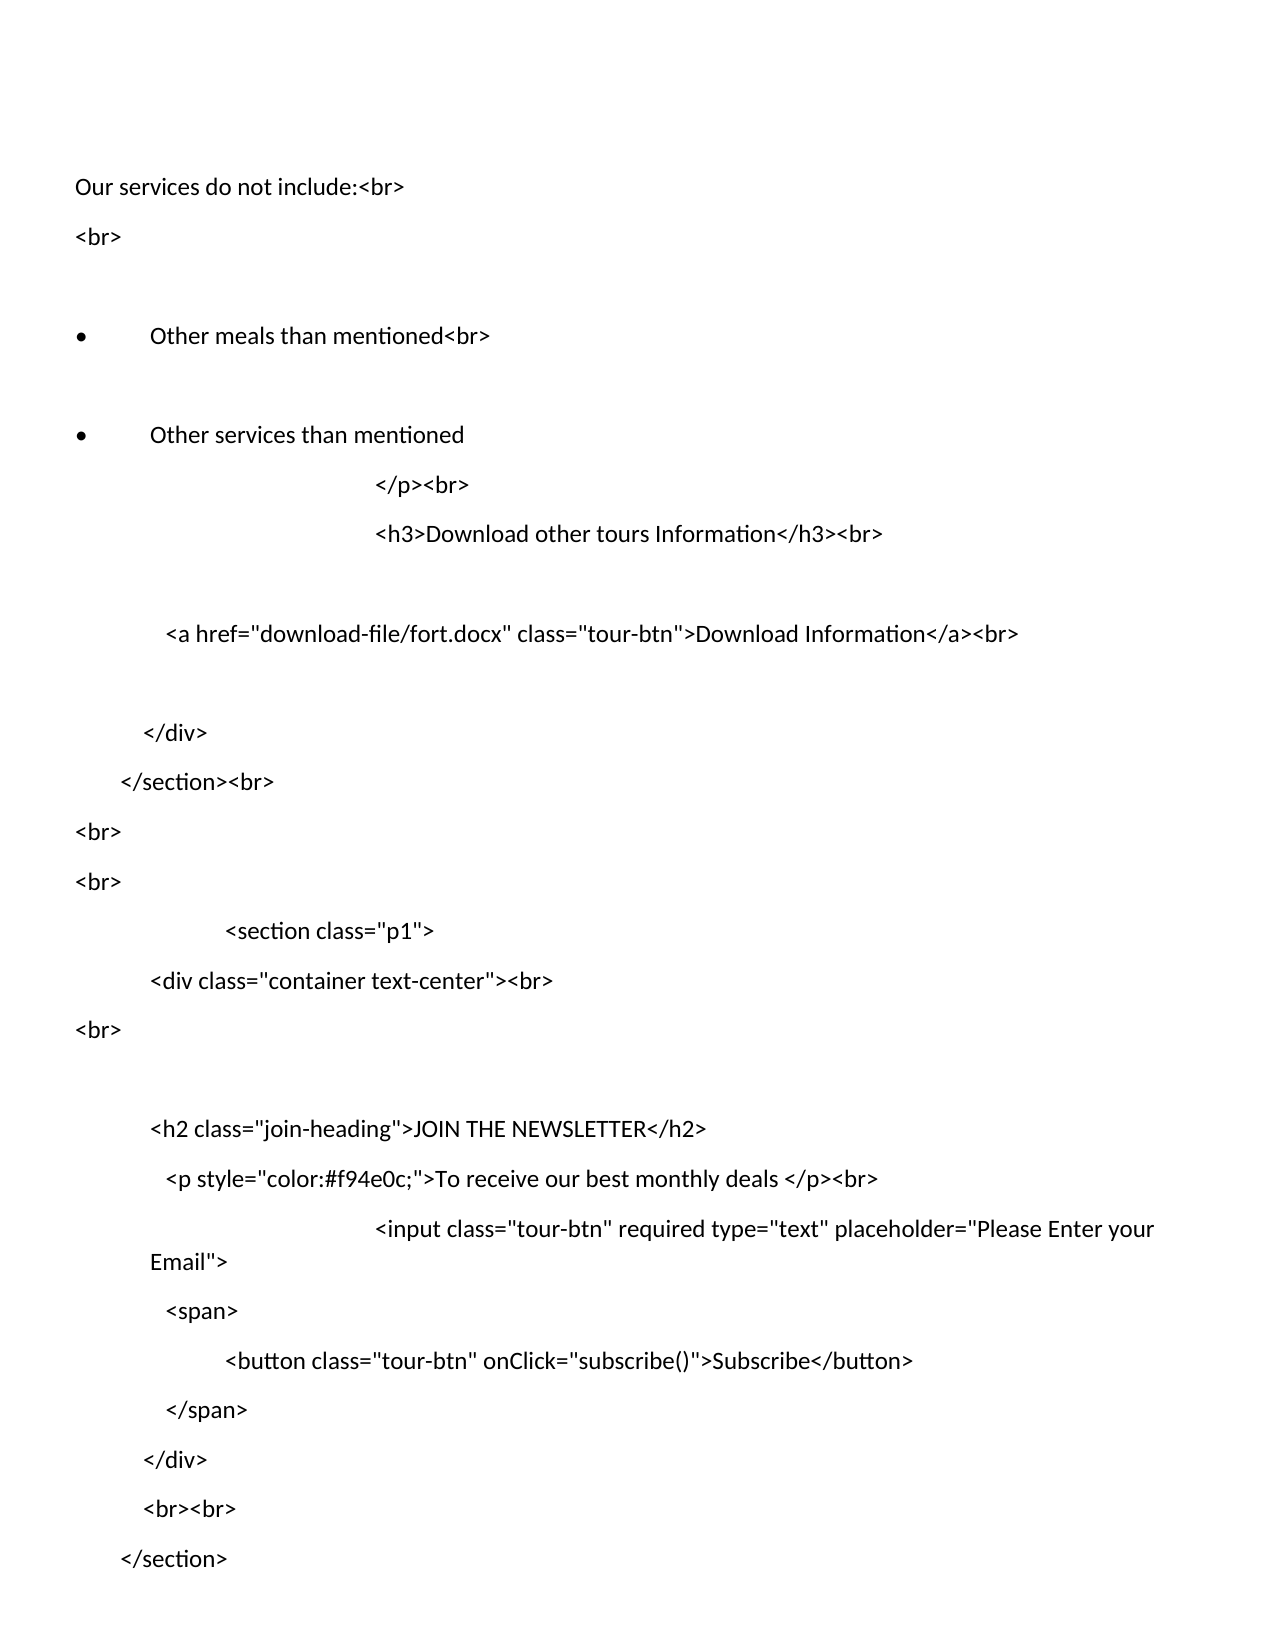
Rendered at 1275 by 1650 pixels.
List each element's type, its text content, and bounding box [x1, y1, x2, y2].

text <button class="tour-btn" onClick="subscribe()">Subscribe</button> [75, 1345, 1200, 1375]
text <br> [75, 1014, 1200, 1045]
text </span> [75, 1394, 1200, 1425]
text </div> [75, 1444, 1200, 1474]
text <input class="tour-btn" required type="text" placeholder="Please Enter your Email"> [75, 1213, 1200, 1276]
text </p><br> [75, 469, 1200, 499]
text <section class="p1"> [75, 915, 1200, 946]
text <h3>Download other tours Information</h3><br> [75, 518, 1200, 549]
text <span> [75, 1295, 1200, 1326]
text <div class="container text-center"><br> [75, 965, 1200, 995]
text </section> [75, 1543, 1200, 1574]
text <br> [75, 221, 1200, 252]
text <h2 class="join-heading">JOIN THE NEWSLETTER</h2> [75, 1113, 1200, 1144]
text <p style="color:#f94e0c;">To receive our best monthly deals </p><br> [75, 1163, 1200, 1194]
text <br> [75, 816, 1200, 847]
text • Other services than mentioned [75, 419, 1200, 450]
text • Other meals than mentioned<br> [75, 320, 1200, 351]
text Our services do not include:<br> [75, 171, 1200, 202]
text <a href="download-file/fort.docx" class="tour-btn">Download Information</a><br> [75, 618, 1200, 648]
text </div> [75, 717, 1200, 747]
text <br><br> [75, 1493, 1200, 1524]
text <br> [75, 866, 1200, 896]
text </section><br> [75, 766, 1200, 797]
